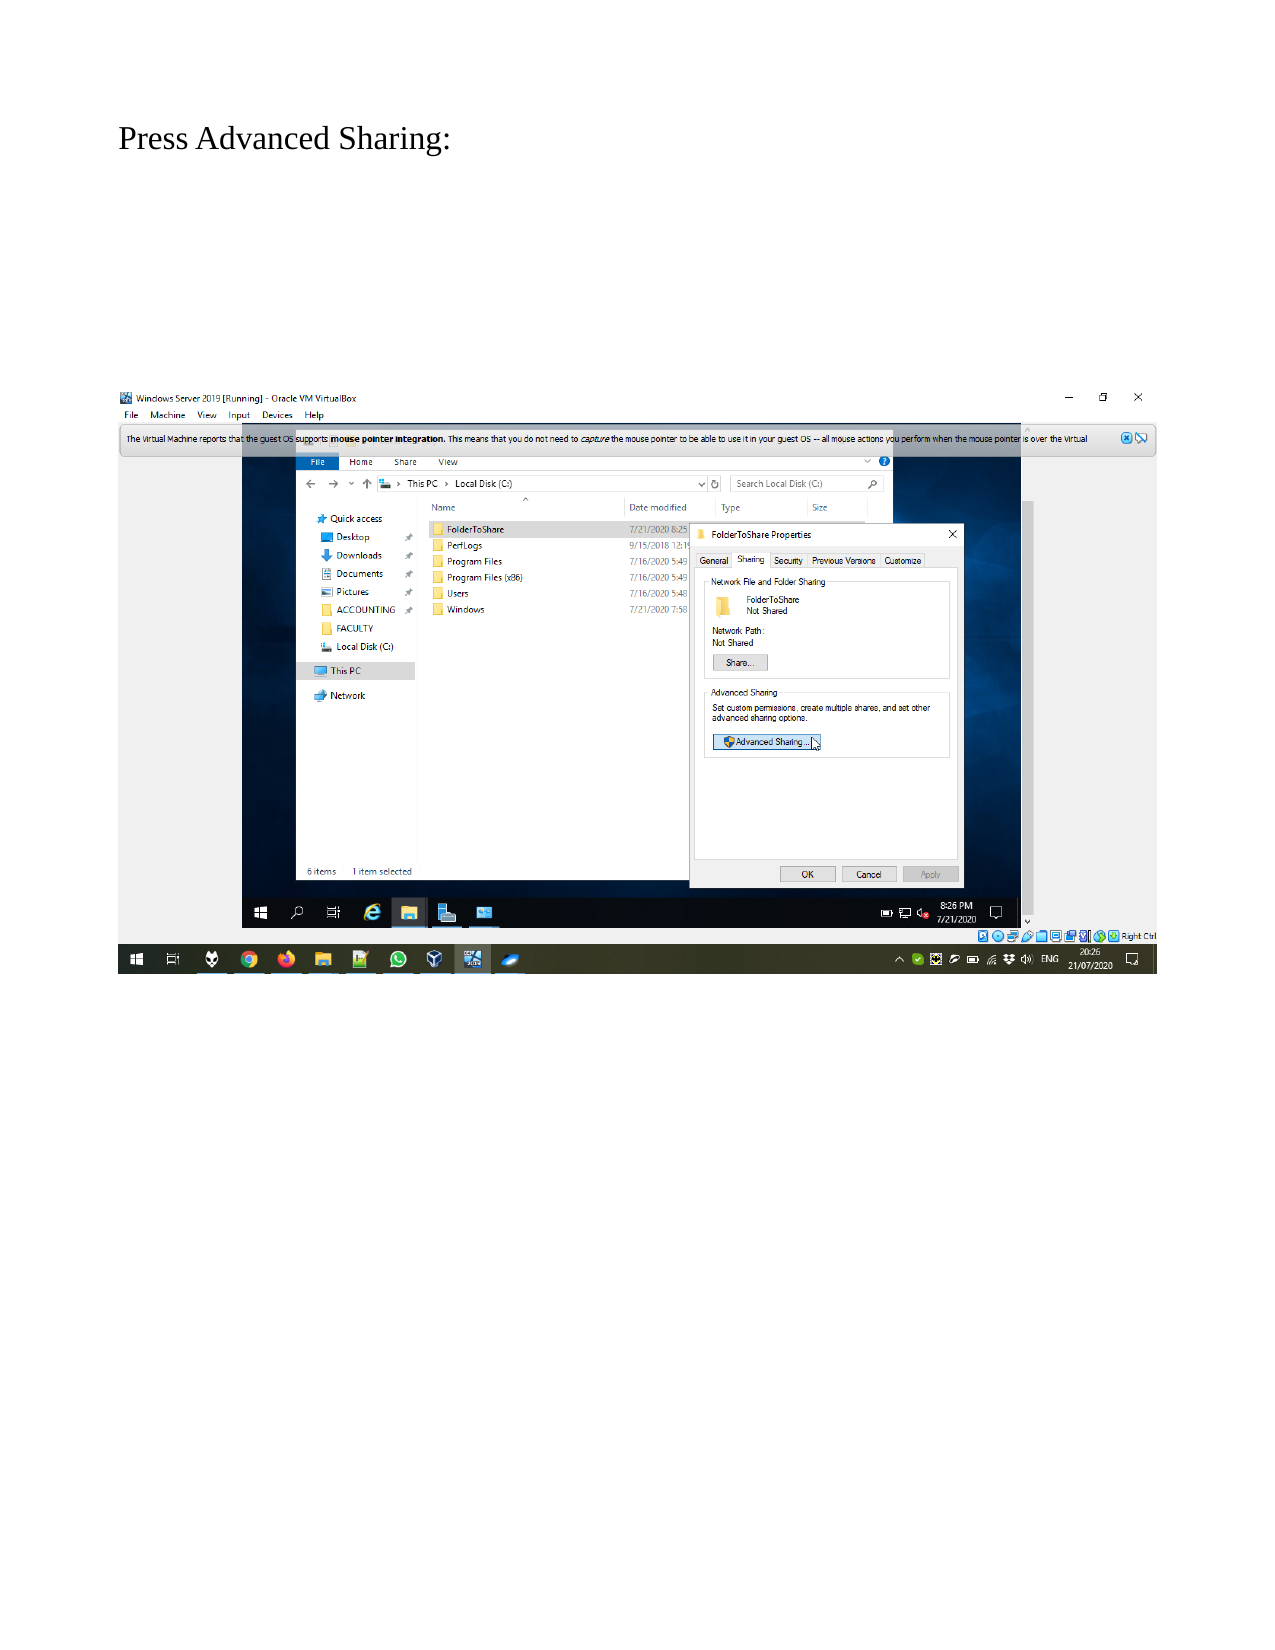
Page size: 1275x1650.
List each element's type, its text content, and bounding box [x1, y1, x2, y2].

text Press Advanced Sharing: [118, 118, 1157, 156]
picture [118, 389, 1157, 974]
